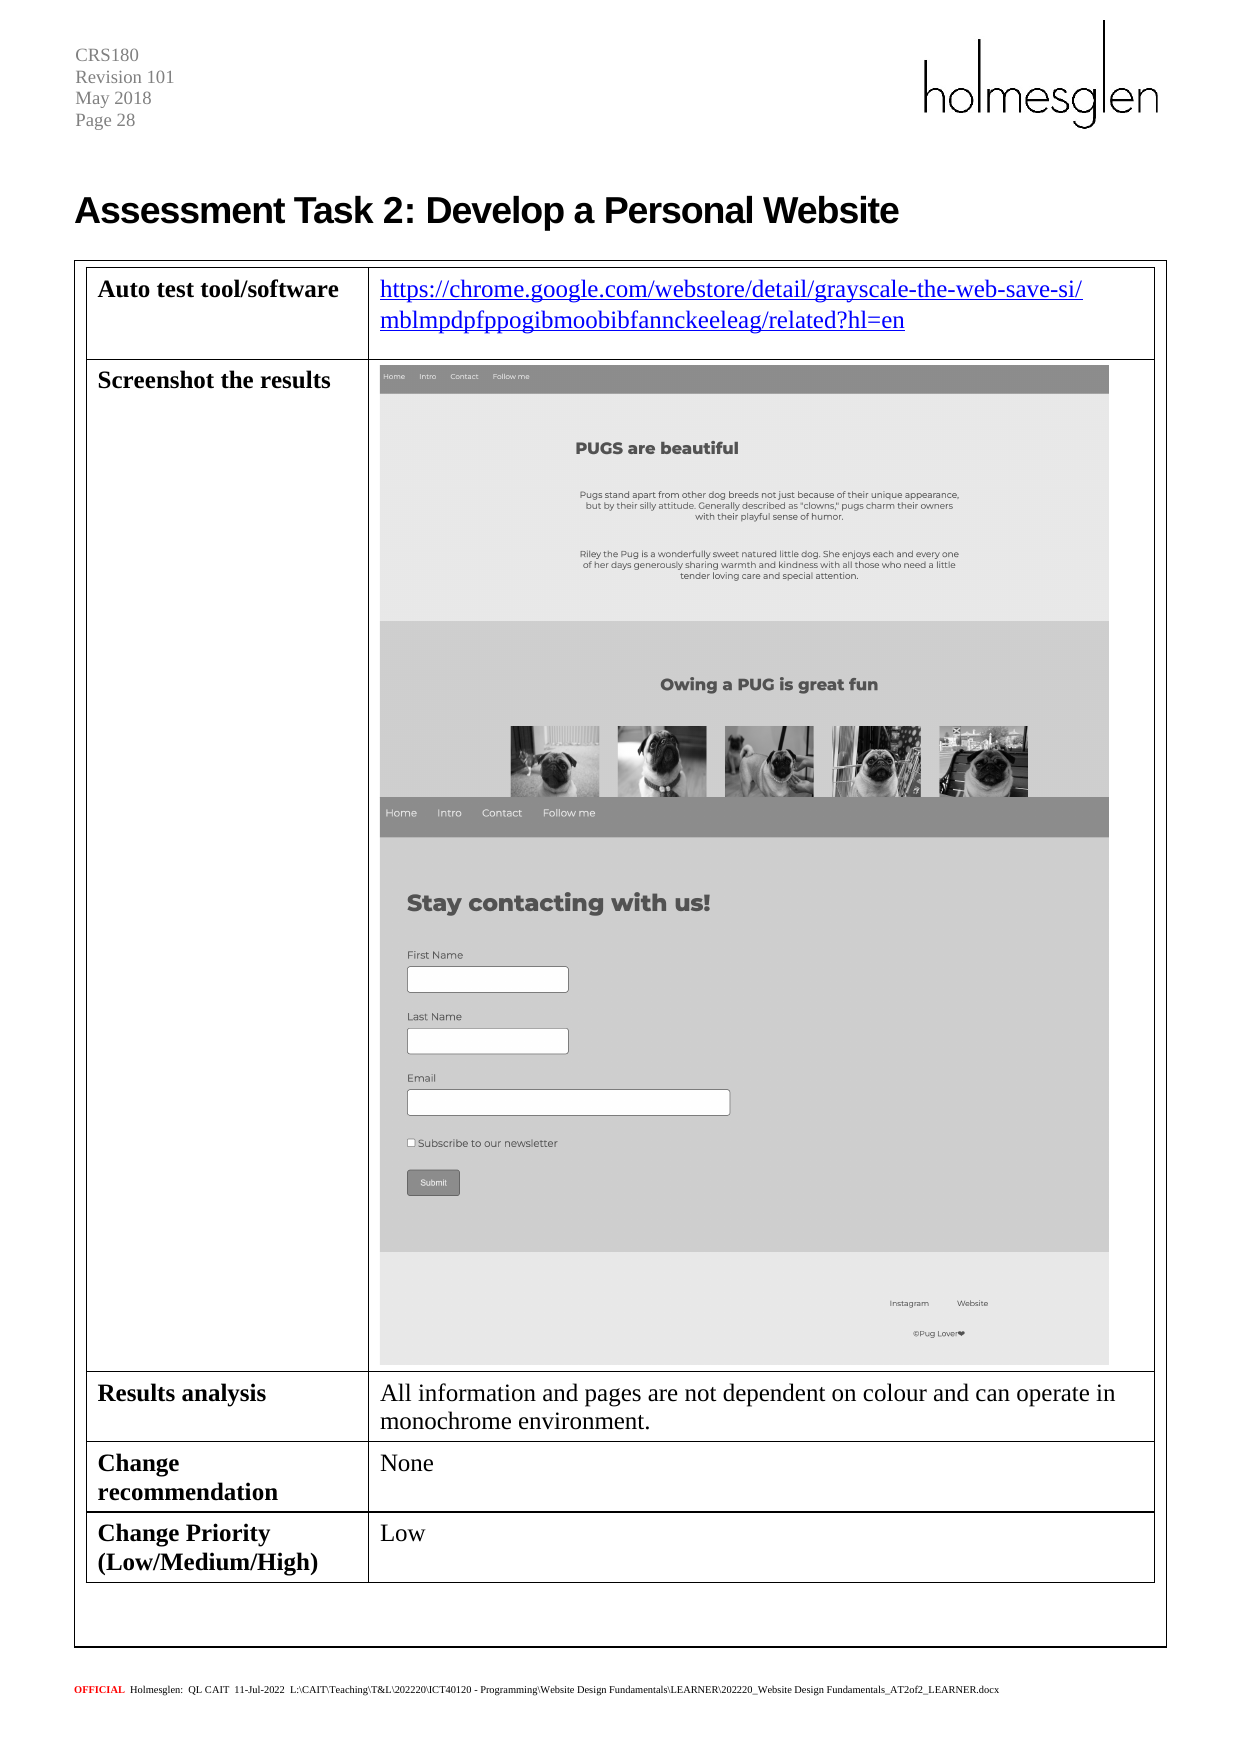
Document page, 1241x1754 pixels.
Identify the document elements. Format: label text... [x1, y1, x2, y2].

table_cell Answer: [75, 261, 1166, 1646]
picture [379, 365, 1109, 1365]
picture [902, 20, 1158, 152]
